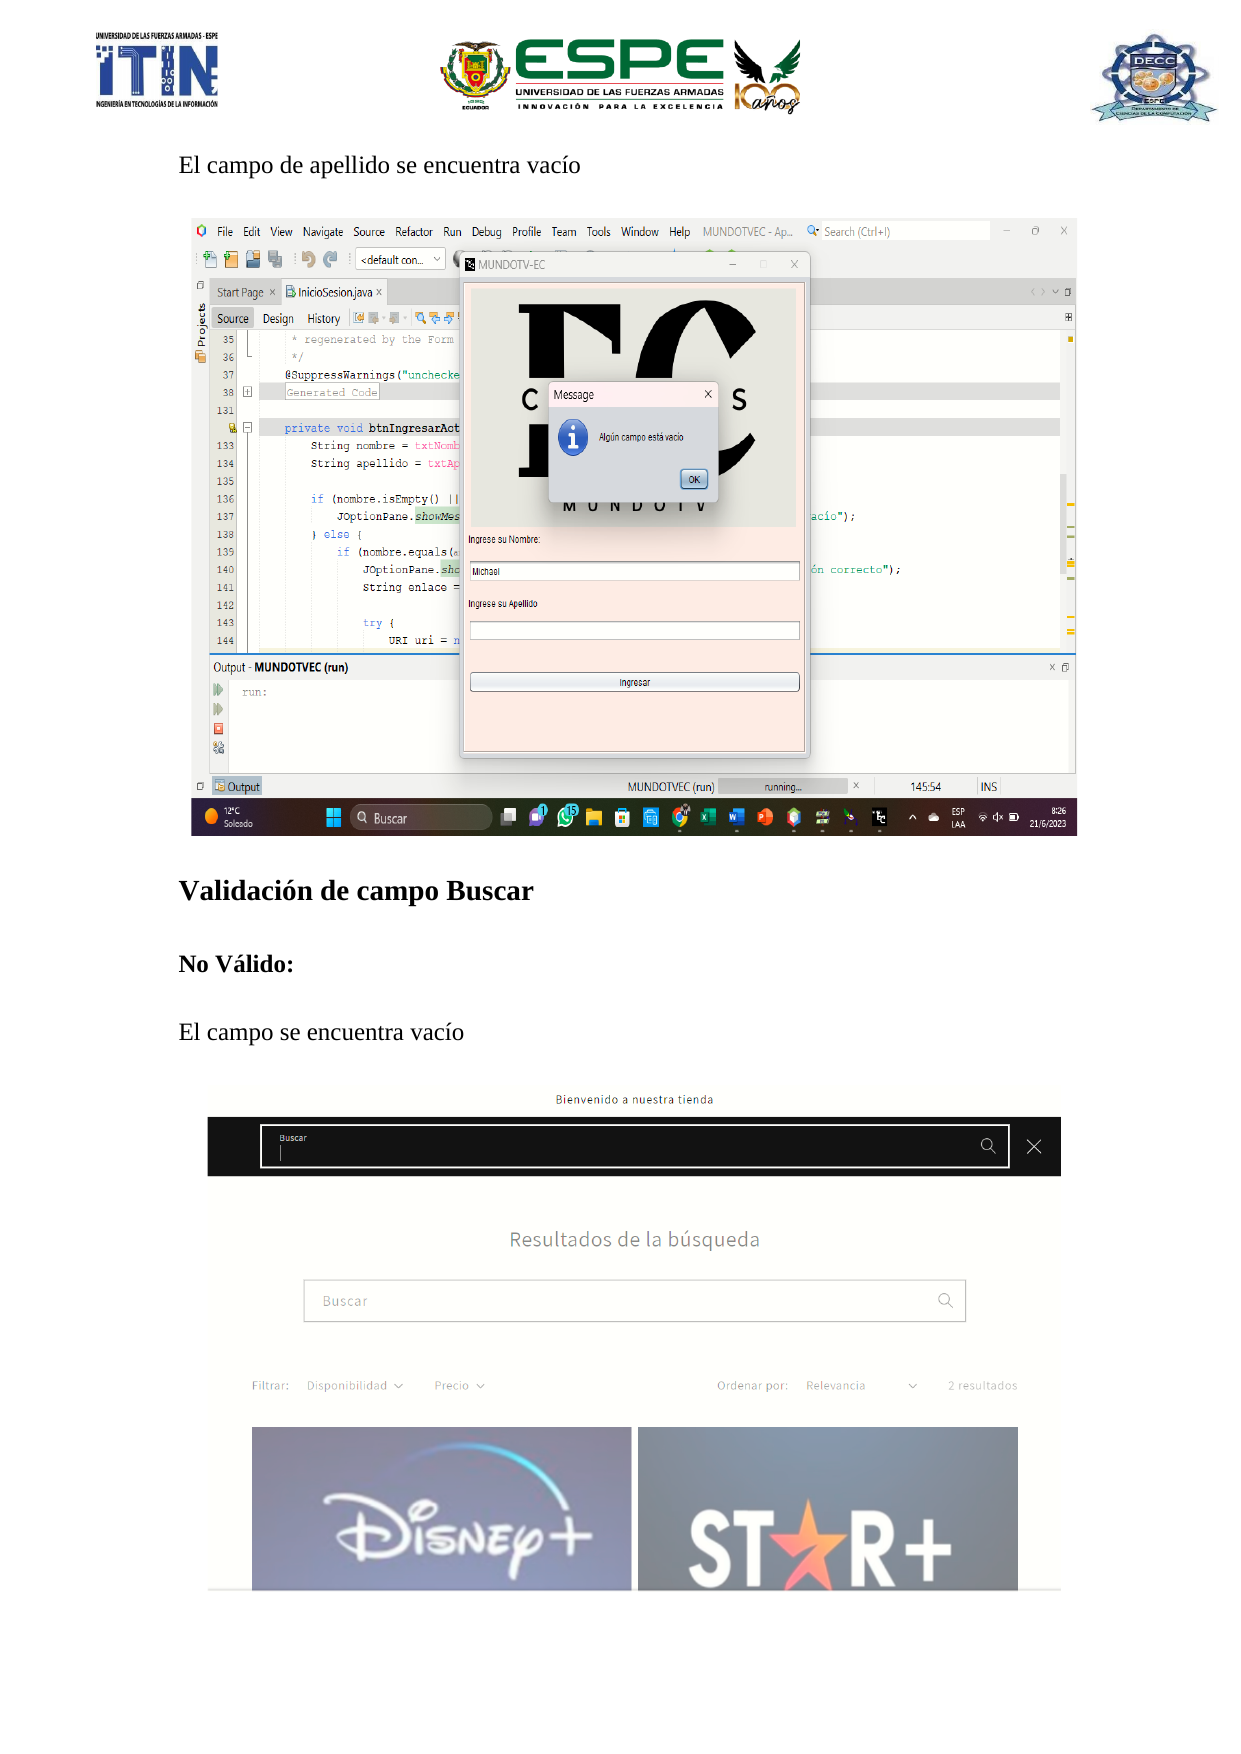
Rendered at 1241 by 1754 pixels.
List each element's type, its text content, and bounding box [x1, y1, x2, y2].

text Validación de campo Buscar [178, 873, 1090, 907]
picture [191, 218, 1078, 836]
text El campo de apellido se encuentra vacío [178, 150, 1090, 179]
text No Válido: [178, 949, 1090, 977]
picture [207, 1085, 1061, 1592]
picture [440, 39, 800, 115]
picture [1090, 29, 1219, 125]
picture [96, 32, 218, 107]
text El campo se encuentra vacío [178, 1017, 1090, 1046]
